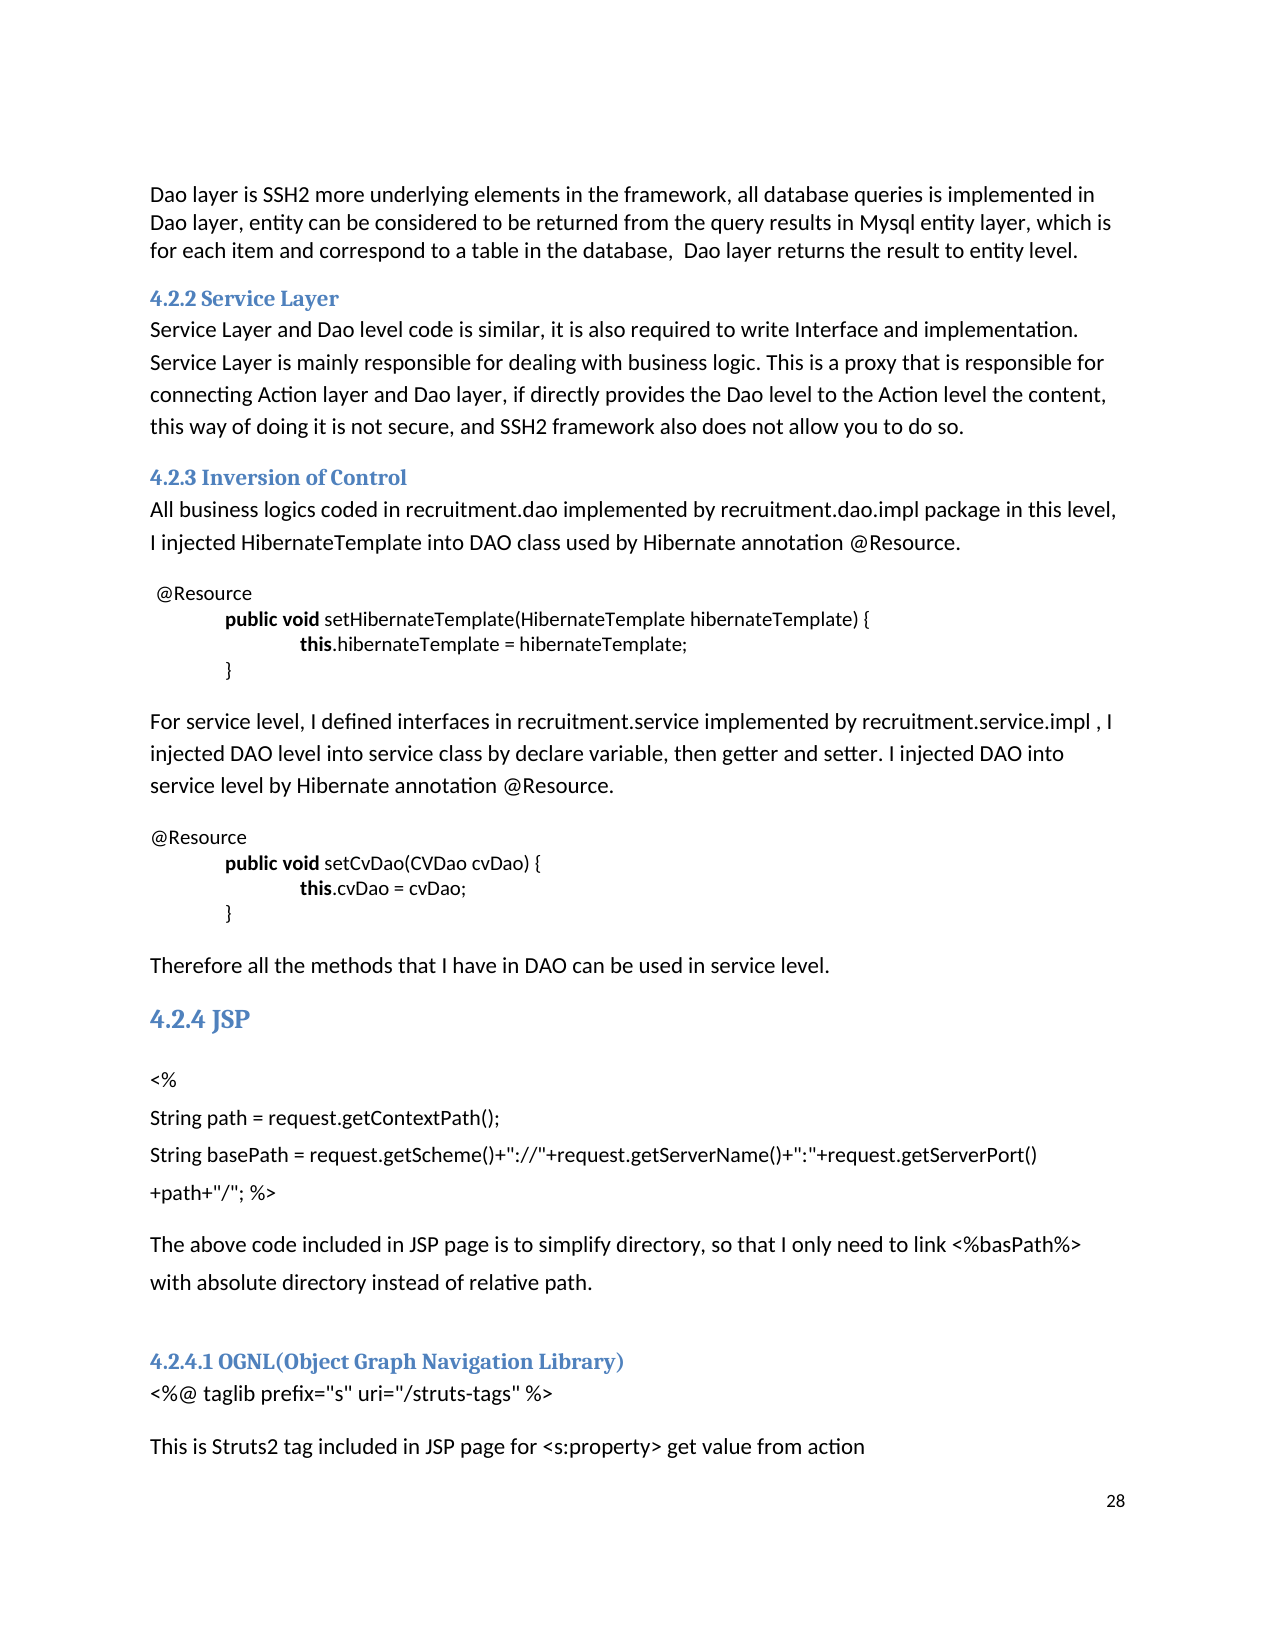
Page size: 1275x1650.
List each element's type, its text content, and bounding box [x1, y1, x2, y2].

text this.cvDao = cvDao; [150, 875, 1125, 901]
text @Resource [150, 581, 1125, 606]
text All business logics coded in recruitment.dao implemented by recruitment.dao.impl package in this level, I injected HibernateTemplate into DAO class used by Hibernate annotation @Resource. [150, 495, 1125, 556]
text This is Struts2 tag included in JSP page for <s:property> get value from action [150, 1432, 1125, 1460]
subtitle 4.2.4 JSP [150, 1004, 1125, 1035]
text public void setHibernateTemplate(HibernateTemplate hibernateTemplate) { [150, 606, 1125, 631]
text this.hibernateTemplate = hibernateTemplate; [150, 631, 1125, 657]
text Therefore all the methods that I have in DAO can be used in service level. [150, 951, 1125, 979]
subtitle 4.2.3 Inversion of Control [150, 465, 1125, 492]
text @Resource [150, 824, 1125, 850]
text <%@ taglib prefix="s" uri="/struts-tags" %> [150, 1379, 1125, 1407]
text <% String path = request.getContextPath(); String basePath = request.getScheme()+"://"+request.getServerName()+":"+request.getServerPort()+path+"/"; %> [150, 1055, 1125, 1205]
text For service level, I defined interfaces in recruitment.service implemented by recruitment.service.impl , I injected DAO level into service class by declare variable, then getter and setter. I injected DAO into service level by Hibernate annotation @Resource. [150, 707, 1125, 799]
text Service Layer and Dao level code is similar, it is also required to write Interface and implementation. Service Layer is mainly responsible for dealing with business logic. This is a proxy that is responsible for connecting Action layer and Dao layer, if directly provides the Dao level to the Action level the content, this way of doing it is not secure, and SSH2 framework also does not allow you to do so. [150, 316, 1125, 440]
subtitle 4.2.4.1 OGNL(Object Graph Navigation Library) [150, 1349, 1125, 1375]
text The above code included in JSP page is to simplify directory, so that I only need to link <%basPath%> with absolute directory instead of relative path. [150, 1221, 1125, 1296]
text } [150, 657, 1125, 682]
text } [150, 901, 1125, 926]
text public void setCvDao(CVDao cvDao) { [150, 850, 1125, 875]
text Dao layer is SSH2 more underlying elements in the framework, all database queries is implemented in Dao layer, entity can be considered to be returned from the query results in Mysql entity layer, which is for each item and correspond to a table in the database, Dao layer returns the result to entity level. [150, 181, 1125, 264]
subtitle 4.2.2 Service Layer [150, 285, 1125, 312]
